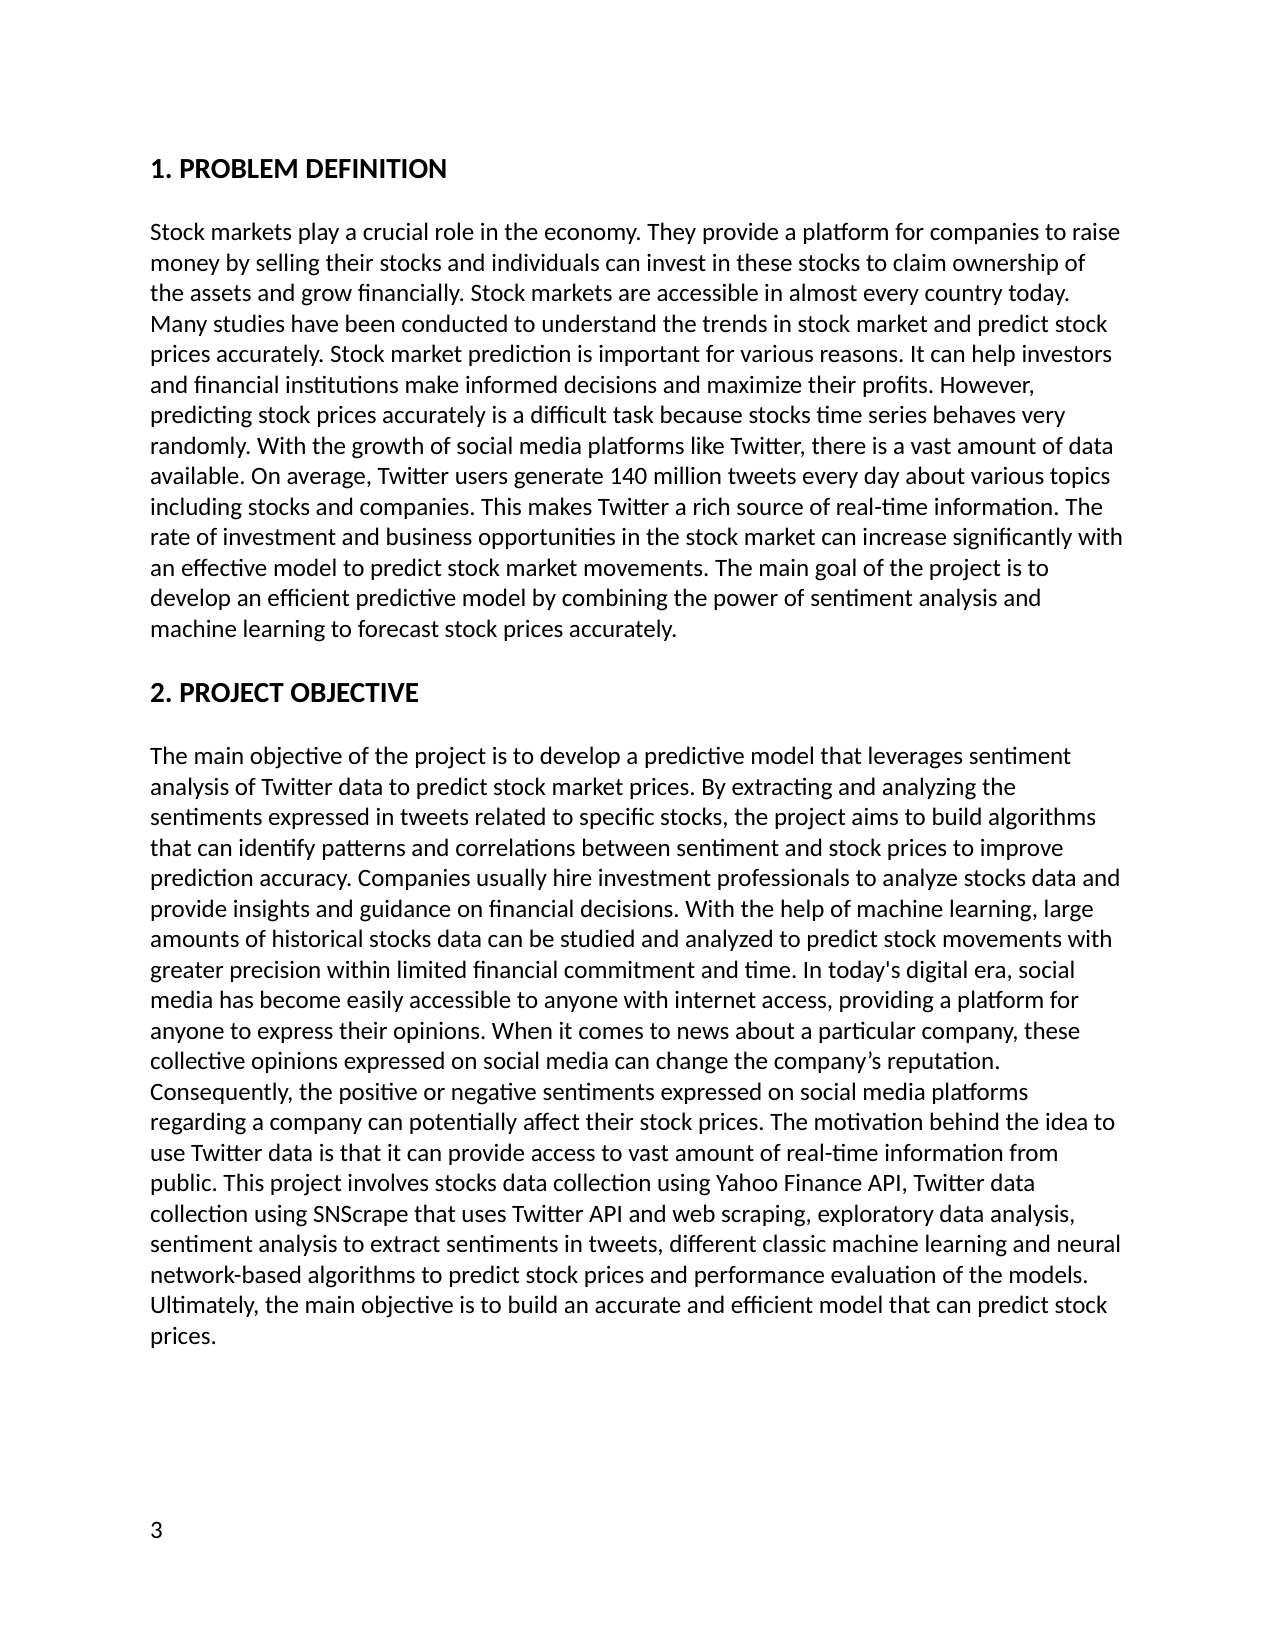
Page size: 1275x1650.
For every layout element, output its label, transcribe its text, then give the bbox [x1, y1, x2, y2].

text The main objective of the project is to develop a predictive model that leverages sentiment analysis of Twitter data to predict stock market prices. By extracting and analyzing the sentiments expressed in tweets related to specific stocks, the project aims to build algorithms that can identify patterns and correlations between sentiment and stock prices to improve prediction accuracy. Companies usually hire investment professionals to analyze stocks data and provide insights and guidance on financial decisions. With the help of machine learning, large amounts of historical stocks data can be studied and analyzed to predict stock movements with greater precision within limited financial commitment and time. In today's digital era, social media has become easily accessible to anyone with internet access, providing a platform for anyone to express their opinions. When it comes to news about a particular company, these collective opinions expressed on social media can change the company’s reputation. Consequently, the positive or negative sentiments expressed on social media platforms regarding a company can potentially affect their stock prices. The motivation behind the idea to use Twitter data is that it can provide access to vast amount of real-time information from public. This project involves stocks data collection using Yahoo Finance API, Twitter data collection using SNScrape that uses Twitter API and web scraping, exploratory data analysis, sentiment analysis to extract sentiments in tweets, different classic machine learning and neural network-based algorithms to predict stock prices and performance evaluation of the models. Ultimately, the main objective is to build an accurate and efficient model that can predict stock prices. [150, 740, 1125, 1351]
text Stock markets play a crucial role in the economy. They provide a platform for companies to raise money by selling their stocks and individuals can invest in these stocks to claim ownership of the assets and grow financially. Stock markets are accessible in almost every country today. Many studies have been conducted to understand the trends in stock market and predict stock prices accurately. Stock market prediction is important for various reasons. It can help investors and financial institutions make informed decisions and maximize their profits. However, predicting stock prices accurately is a difficult task because stocks time series behaves very randomly. With the growth of social media platforms like Twitter, there is a vast amount of data available. On average, Twitter users generate 140 million tweets every day about various topics including stocks and companies. This makes Twitter a rich source of real-time information. The rate of investment and business opportunities in the stock market can increase significantly with an effective model to predict stock market movements. The main goal of the project is to develop an efficient predictive model by combining the power of sentiment analysis and machine learning to forecast stock prices accurately. [150, 216, 1125, 643]
text 2. PROJECT OBJECTIVE [150, 674, 1125, 709]
text 1. PROBLEM DEFINITION [150, 150, 1125, 186]
